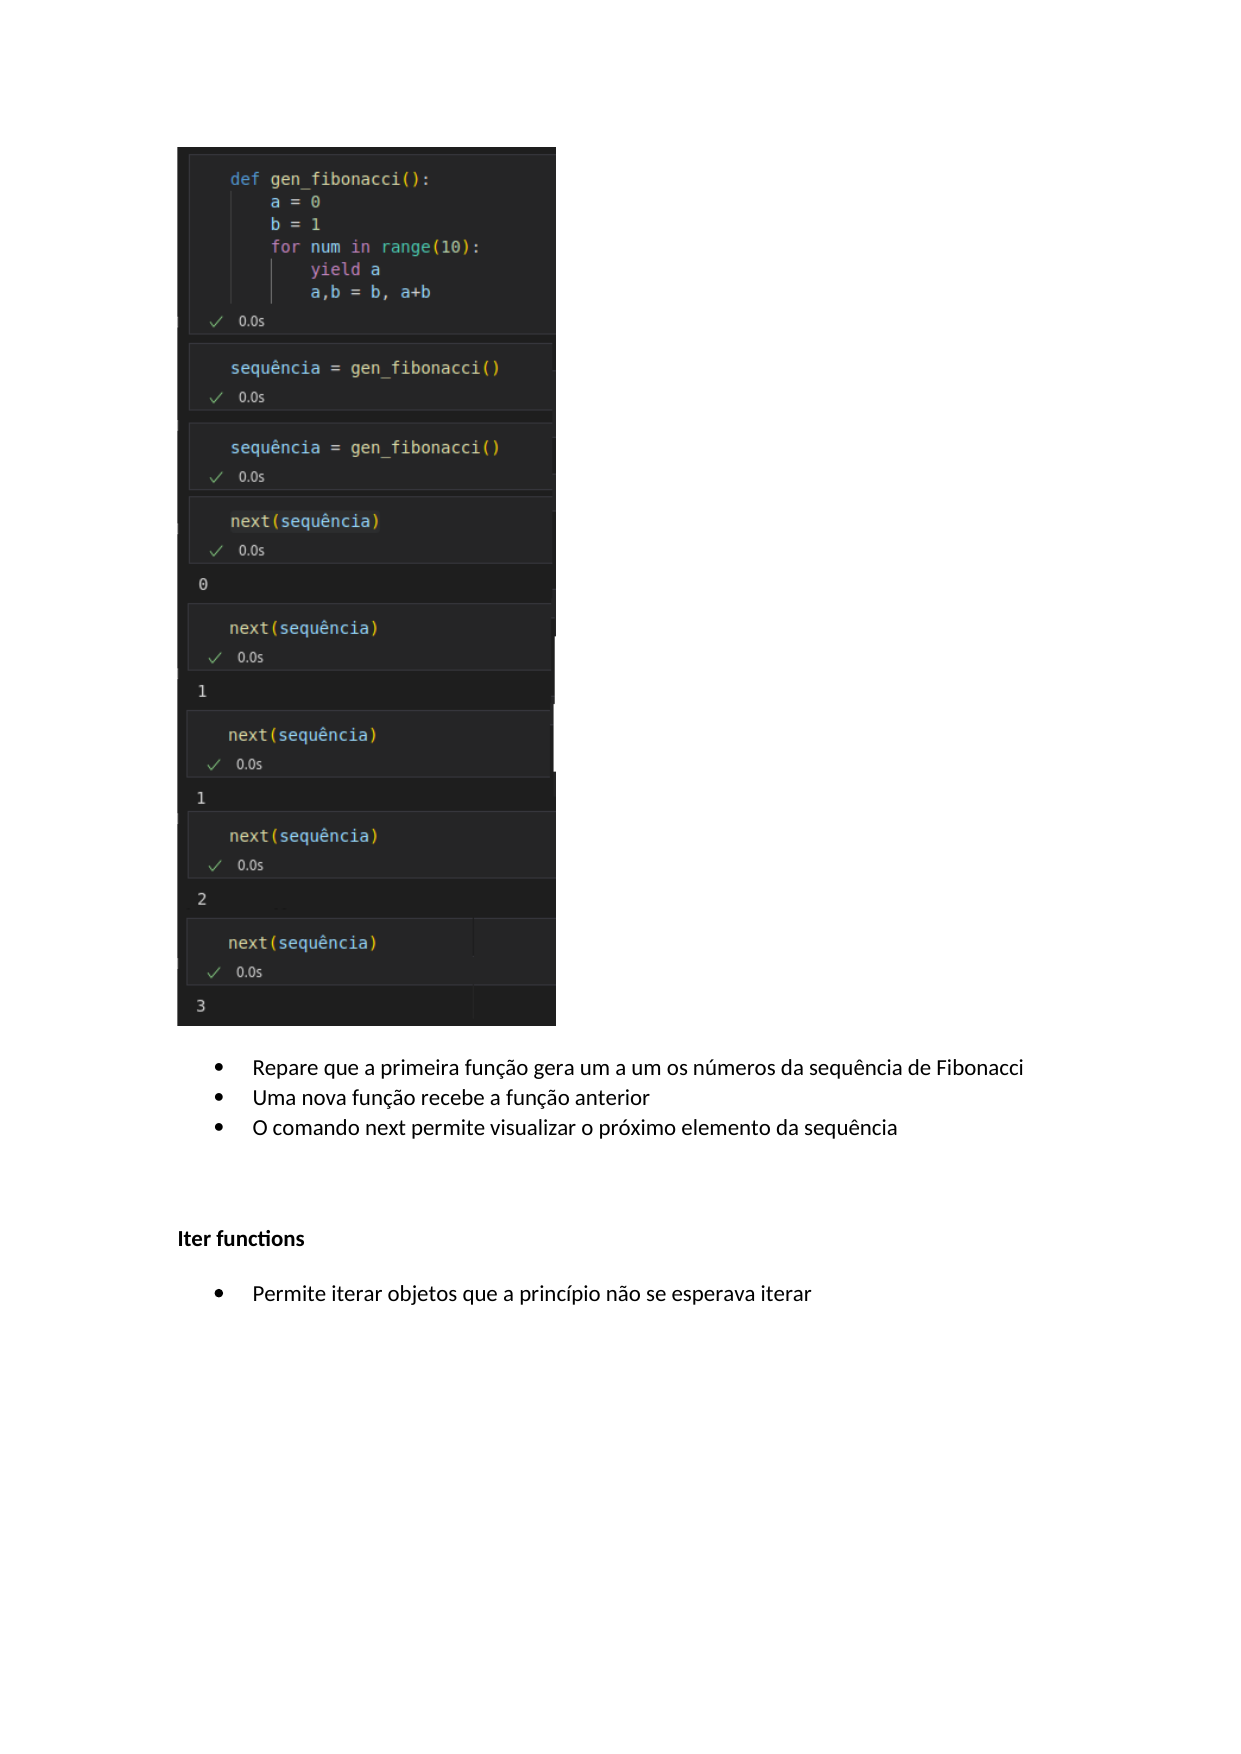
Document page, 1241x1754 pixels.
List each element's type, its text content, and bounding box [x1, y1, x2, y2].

text Iter functions [177, 1224, 1063, 1252]
list Repare que a primeira função gera um a um os números da sequência de Fibonacci [215, 1053, 1063, 1081]
list Uma nova função recebe a função anterior [215, 1083, 1063, 1111]
list O comando next permite visualizar o próximo elemento da sequência [215, 1113, 1063, 1141]
picture [177, 147, 556, 1026]
list Permite iterar objetos que a princípio não se esperava iterar [215, 1279, 1063, 1307]
